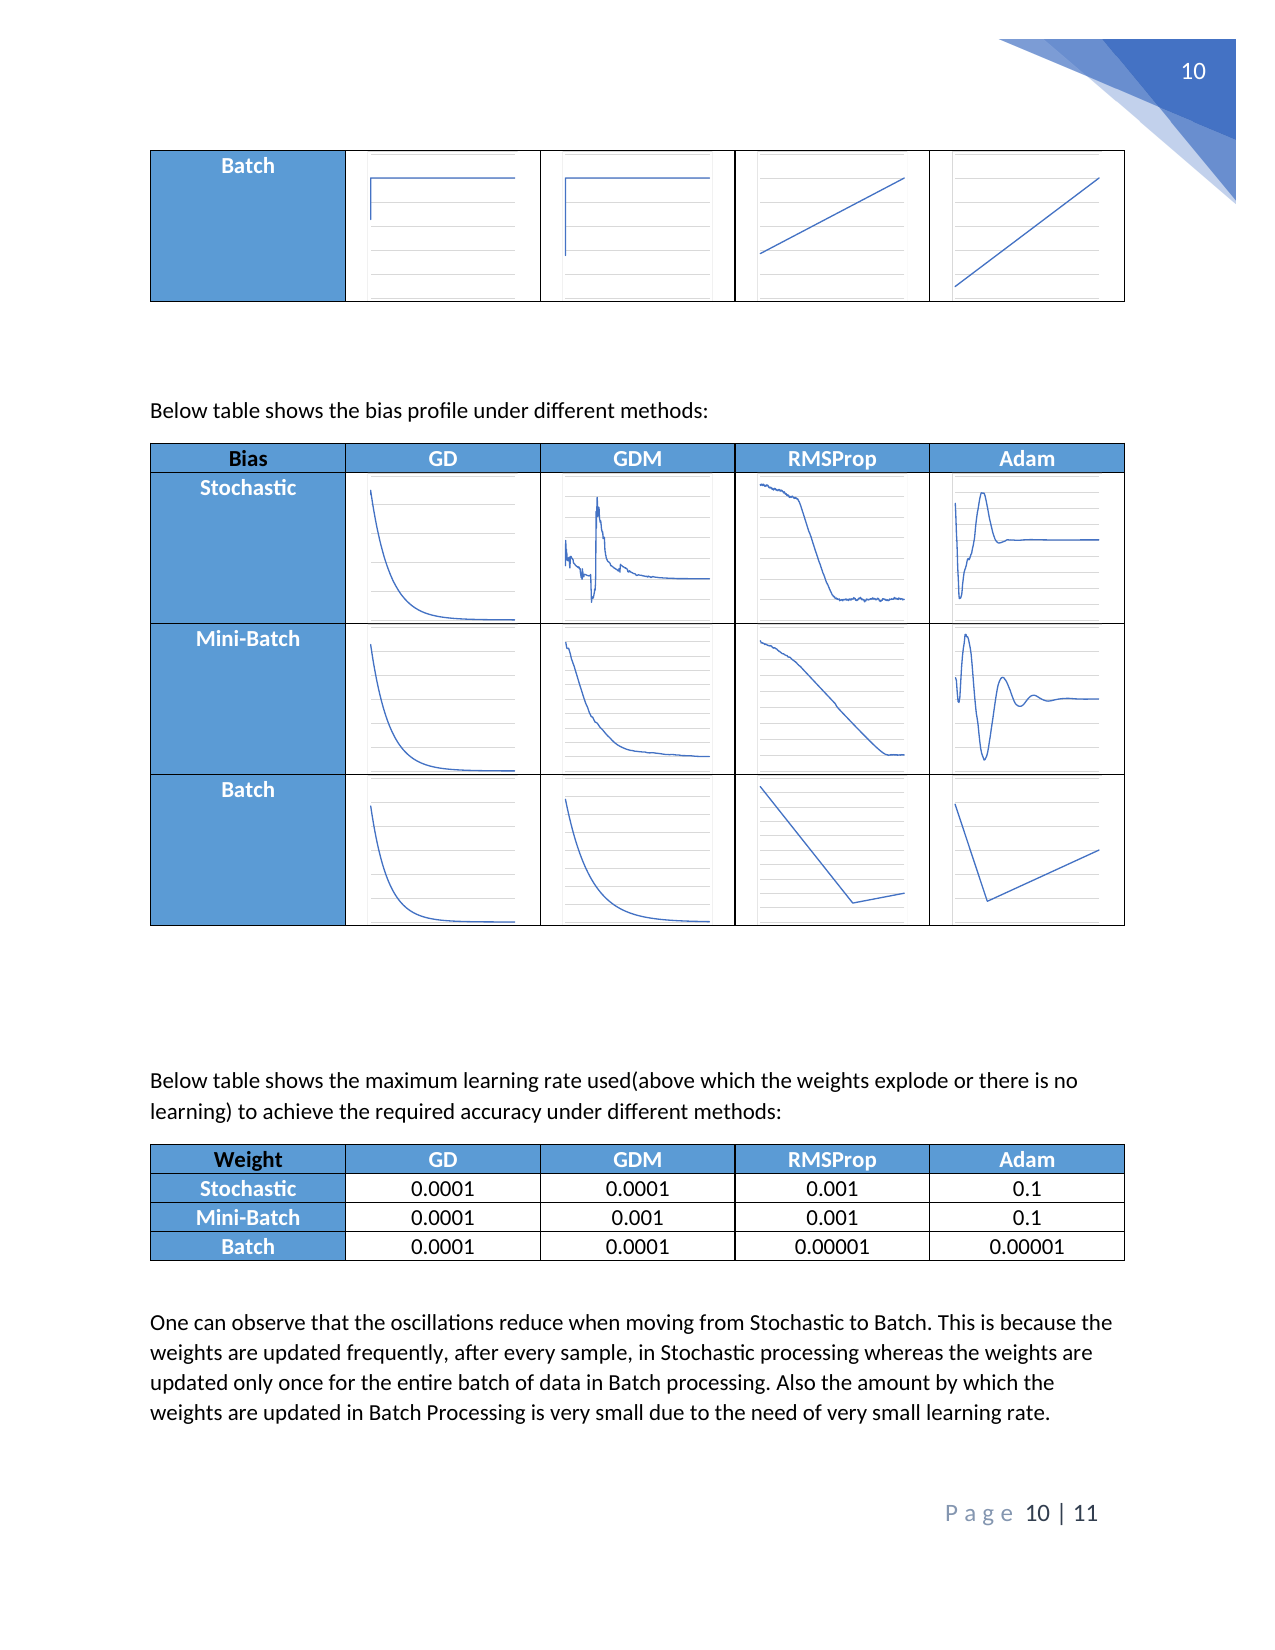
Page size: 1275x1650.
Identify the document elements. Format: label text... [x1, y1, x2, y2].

table_header GDM [541, 1145, 734, 1173]
table_cell Stochastic [151, 473, 345, 623]
table_cell [1102, 151, 1124, 301]
table_cell [541, 151, 562, 301]
table_header Weight [151, 1145, 345, 1173]
table_cell 0.0001 [541, 1232, 734, 1260]
table_cell [713, 473, 734, 623]
table_header Bias [151, 444, 345, 472]
table_cell [908, 624, 929, 774]
table_cell 0.00001 [736, 1232, 929, 1260]
table_cell [713, 624, 734, 774]
table_cell 0.001 [541, 1203, 734, 1231]
table_cell [930, 151, 952, 301]
table_cell [713, 775, 734, 925]
table_cell [908, 775, 929, 925]
table_header Adam [930, 444, 1124, 472]
table_cell [736, 151, 757, 301]
table_header RMSProp [736, 1145, 929, 1173]
table_cell 0.0001 [346, 1203, 540, 1231]
table_cell 0.00001 [930, 1232, 1124, 1260]
table_cell Mini-Batch [151, 1203, 345, 1231]
table_header GDM [541, 444, 734, 472]
table_cell Batch [151, 1232, 345, 1260]
table_cell [736, 624, 757, 774]
table_header GD [346, 1145, 540, 1173]
table_cell Mini-Batch [151, 624, 345, 774]
table_header GD [346, 444, 540, 472]
table_cell 0.0001 [346, 1232, 540, 1260]
table_cell 0.001 [736, 1174, 929, 1202]
table_cell Batch [151, 151, 345, 301]
text One can observe that the oscillations reduce when moving from Stochastic to Batch. This is because the weights are updated frequently, after every sample, in Stochastic processing whereas the weights are updated only once for the entire batch of data in Batch processing. Also the amount by which the weights are updated in Batch Processing is very small due to the need of very small learning rate. [150, 1308, 1125, 1426]
table_cell [518, 775, 540, 925]
table_cell [1102, 473, 1124, 623]
table_cell [908, 151, 929, 301]
table_cell [518, 473, 540, 623]
table_cell Stochastic [151, 1174, 345, 1202]
table_cell [1102, 624, 1124, 774]
table_cell [518, 151, 540, 301]
table_cell [908, 473, 929, 623]
table_cell Batch [151, 775, 345, 925]
table_cell [930, 775, 952, 925]
table_cell [713, 151, 734, 301]
table_cell [736, 775, 757, 925]
table_cell [541, 775, 562, 925]
table_header RMSProp [736, 444, 929, 472]
table_cell 0.0001 [541, 1174, 734, 1202]
table_cell [1102, 775, 1124, 925]
table_cell [518, 624, 540, 774]
table_cell [541, 624, 562, 774]
table_cell [736, 473, 757, 623]
table_cell [346, 473, 367, 623]
table_cell [930, 624, 952, 774]
table_cell [346, 624, 367, 774]
table_cell 0.1 [930, 1174, 1124, 1202]
table_cell 0.1 [930, 1203, 1124, 1231]
table_cell [346, 775, 367, 925]
table_cell 0.0001 [346, 1174, 540, 1202]
table_cell [541, 473, 562, 623]
table_cell [346, 151, 367, 301]
text Below table shows the maximum learning rate used(above which the weights explode or there is no learning) to achieve the required accuracy under different methods: [150, 1067, 1125, 1125]
picture [997, 39, 1236, 205]
table_cell [930, 473, 952, 623]
table_header Adam [930, 1145, 1124, 1173]
table_cell 0.001 [736, 1203, 929, 1231]
text Below table shows the bias profile under different methods: [150, 396, 1125, 424]
